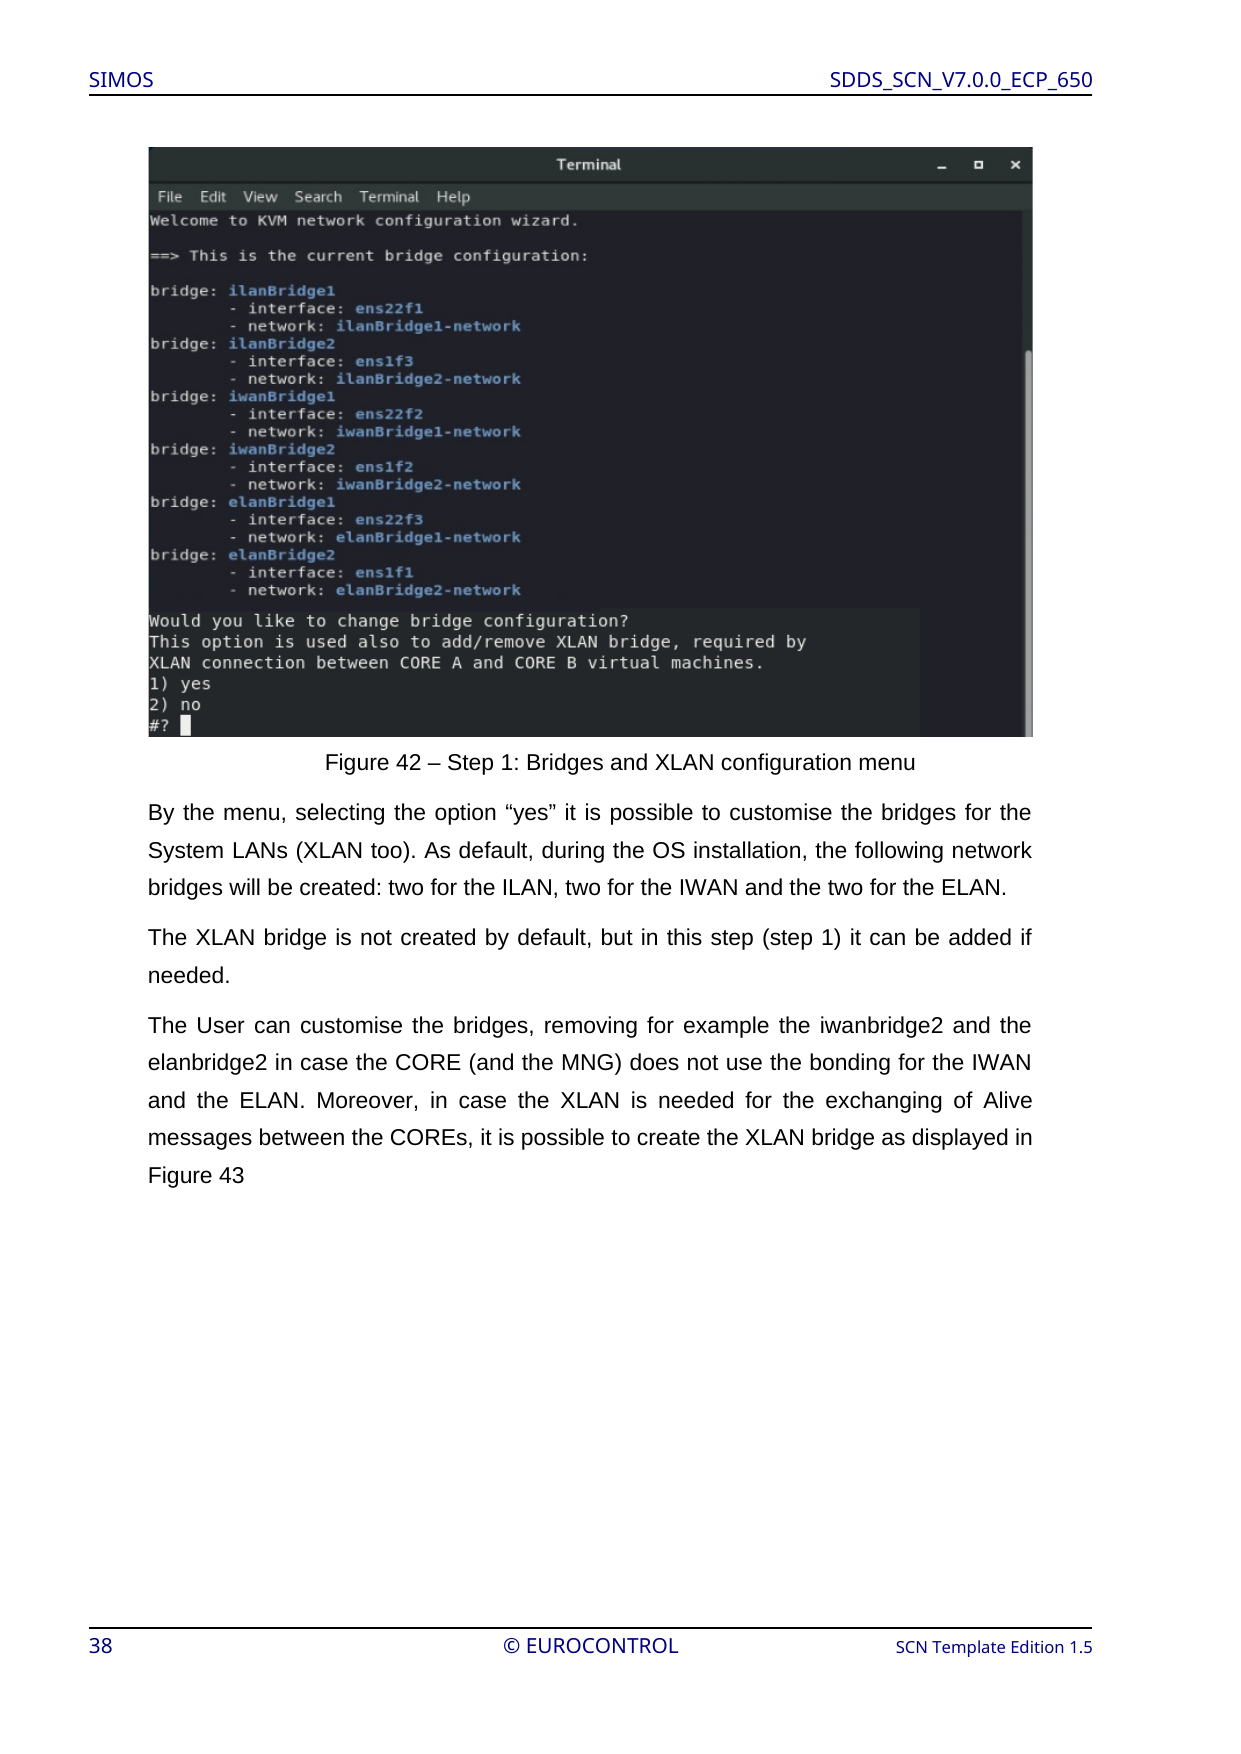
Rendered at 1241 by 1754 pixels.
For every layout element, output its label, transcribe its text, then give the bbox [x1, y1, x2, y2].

text The User can customise the bridges, removing for example the iwanbridge2 and the elanbridge2 in case the CORE (and the MNG) does not use the bonding for the IWAN and the ELAN. Moreover, in case the XLAN is needed for the exchanging of Alive messages between the COREs, it is possible to create the XLAN bridge as displayed in Figure 43 [148, 1000, 1033, 1188]
text By the menu, selecting the option “yes” it is possible to customise the bridges for the System LANs (XLAN too). As default, during the OS installation, the following network bridges will be created: two for the ILAN, two for the IWAN and the two for the ELAN. [148, 788, 1033, 900]
text The XLAN bridge is not created by default, but in this step (step 1) it can be added if needed. [148, 913, 1033, 988]
picture [148, 147, 1033, 737]
